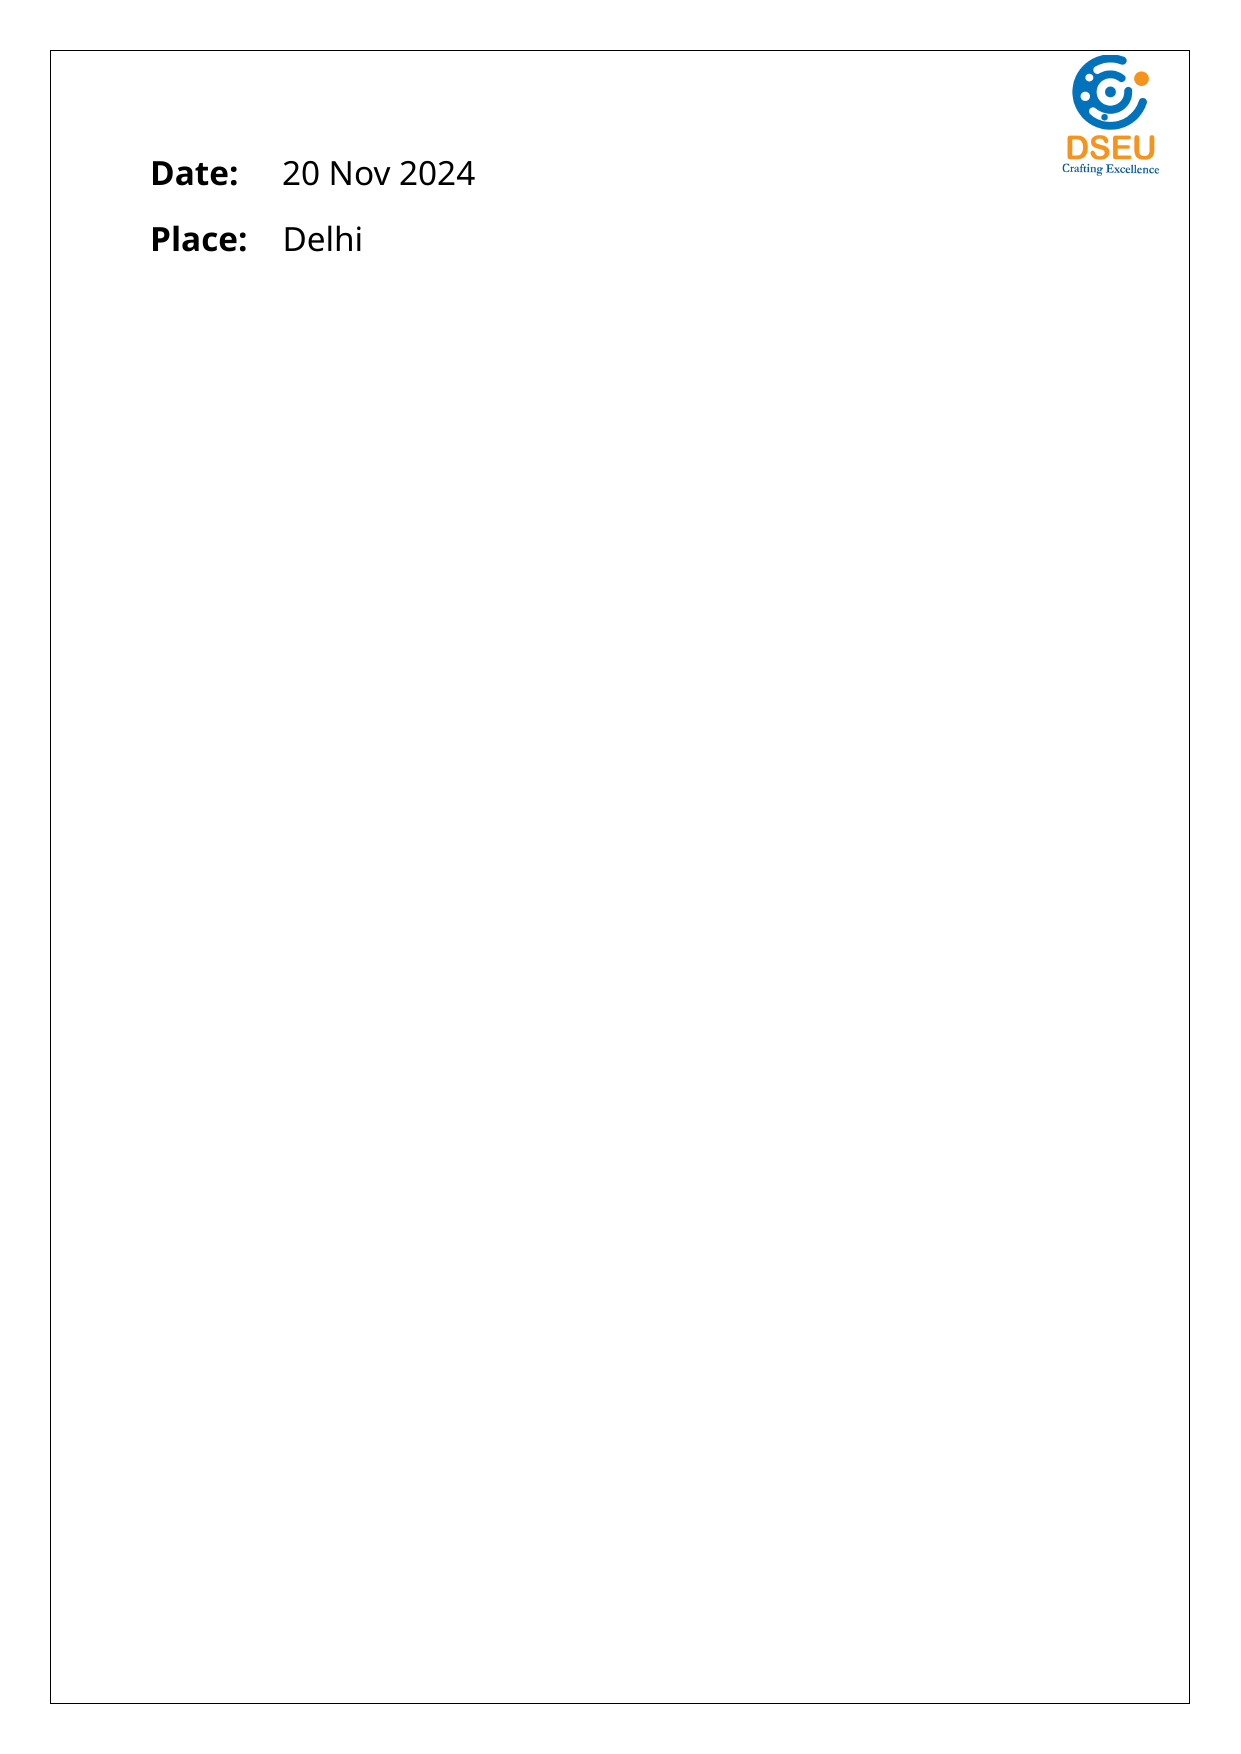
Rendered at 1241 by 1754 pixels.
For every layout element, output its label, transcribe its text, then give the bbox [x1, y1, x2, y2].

text Date: 20 Nov 2024 [150, 150, 1090, 195]
text Place: Delhi [150, 216, 1090, 261]
picture [1062, 55, 1159, 176]
